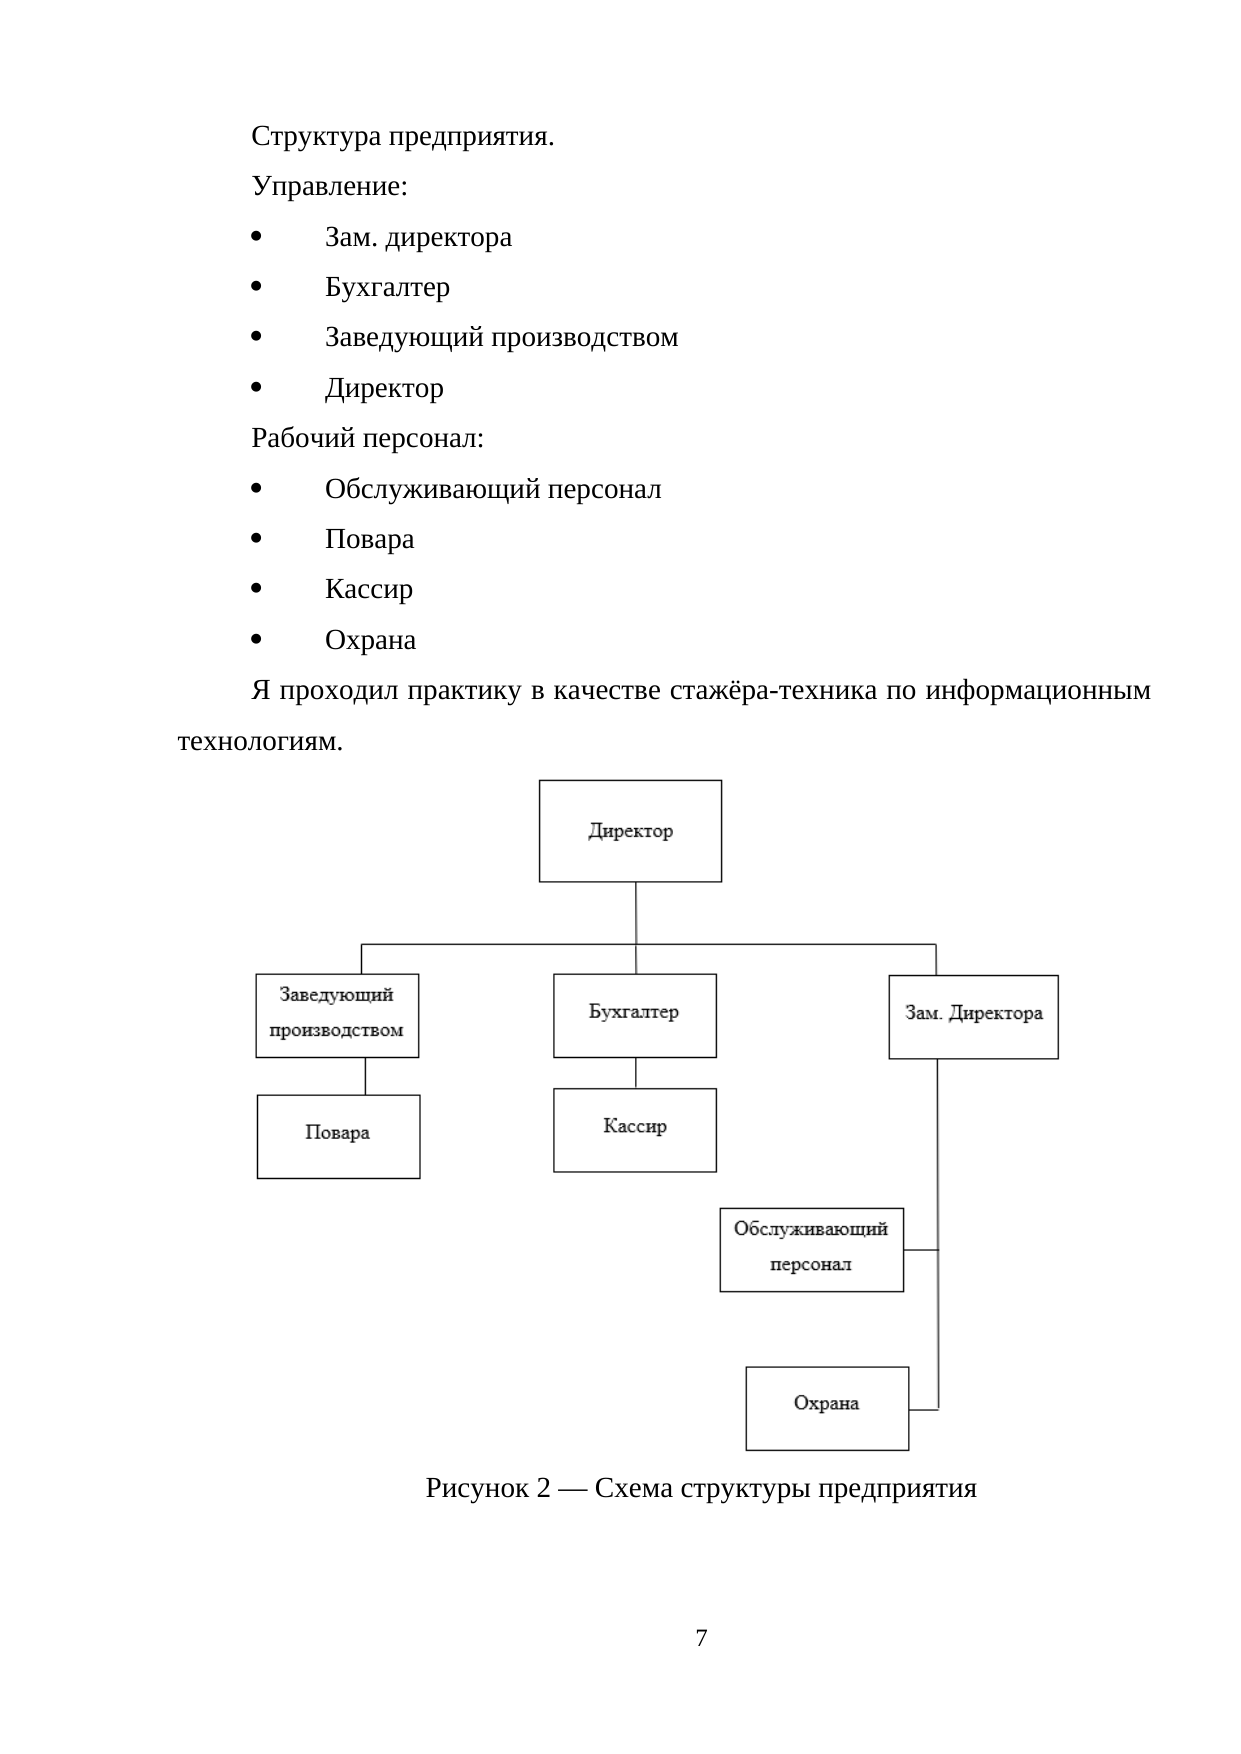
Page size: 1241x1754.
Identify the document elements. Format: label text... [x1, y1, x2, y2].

text Рисунок 2 — Схема структуры предприятия [177, 1470, 1152, 1504]
list Бухгалтер [177, 269, 1152, 303]
list Директор [177, 370, 1152, 404]
list Обслуживающий персонал [177, 471, 1152, 504]
list Повара [177, 521, 1152, 555]
text Структура предприятия. [177, 118, 1152, 152]
text Управление: [177, 168, 1152, 202]
list Охрана [177, 622, 1152, 656]
list Кассир [177, 572, 1152, 605]
list Заведующий производством [177, 319, 1152, 353]
list Зам. директора [177, 219, 1152, 252]
picture [251, 773, 1070, 1456]
text Я проходил практику в качестве стажёра-техника по информационным технологиям. [177, 672, 1152, 756]
text Рабочий персонал: [177, 420, 1152, 454]
